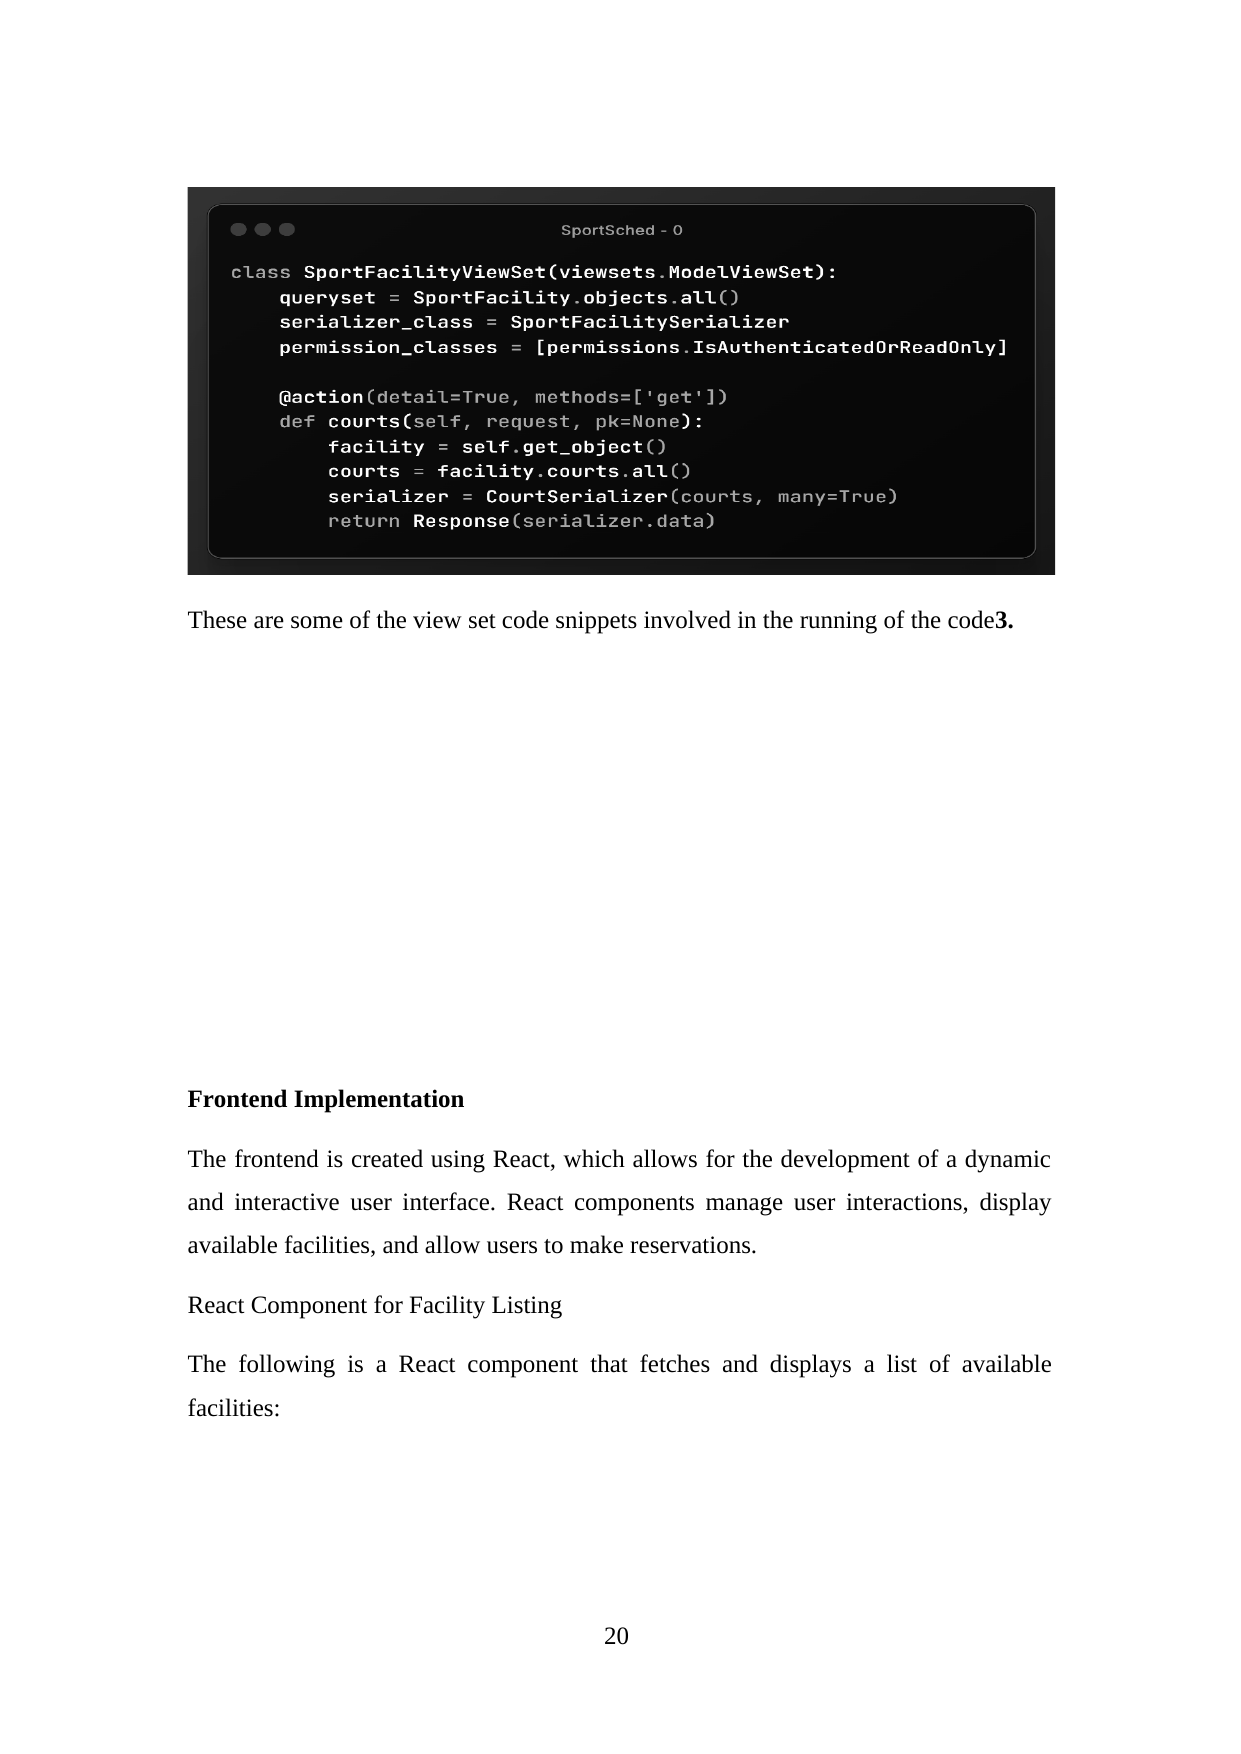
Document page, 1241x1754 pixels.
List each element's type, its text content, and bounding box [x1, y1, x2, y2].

text Frontend Implementation [187, 1084, 1053, 1113]
text React Component for Facility Listing [187, 1290, 1053, 1318]
text The following is a React component that fetches and displays a list of available facilities: [187, 1349, 1053, 1421]
text These are some of the view set code snippets involved in the running of the code3. [187, 606, 1053, 634]
picture [187, 187, 1055, 575]
text The frontend is created using React, which allows for the development of a dynamic and interactive user interface. React components manage user interactions, display available facilities, and allow users to make reservations. [187, 1144, 1053, 1259]
